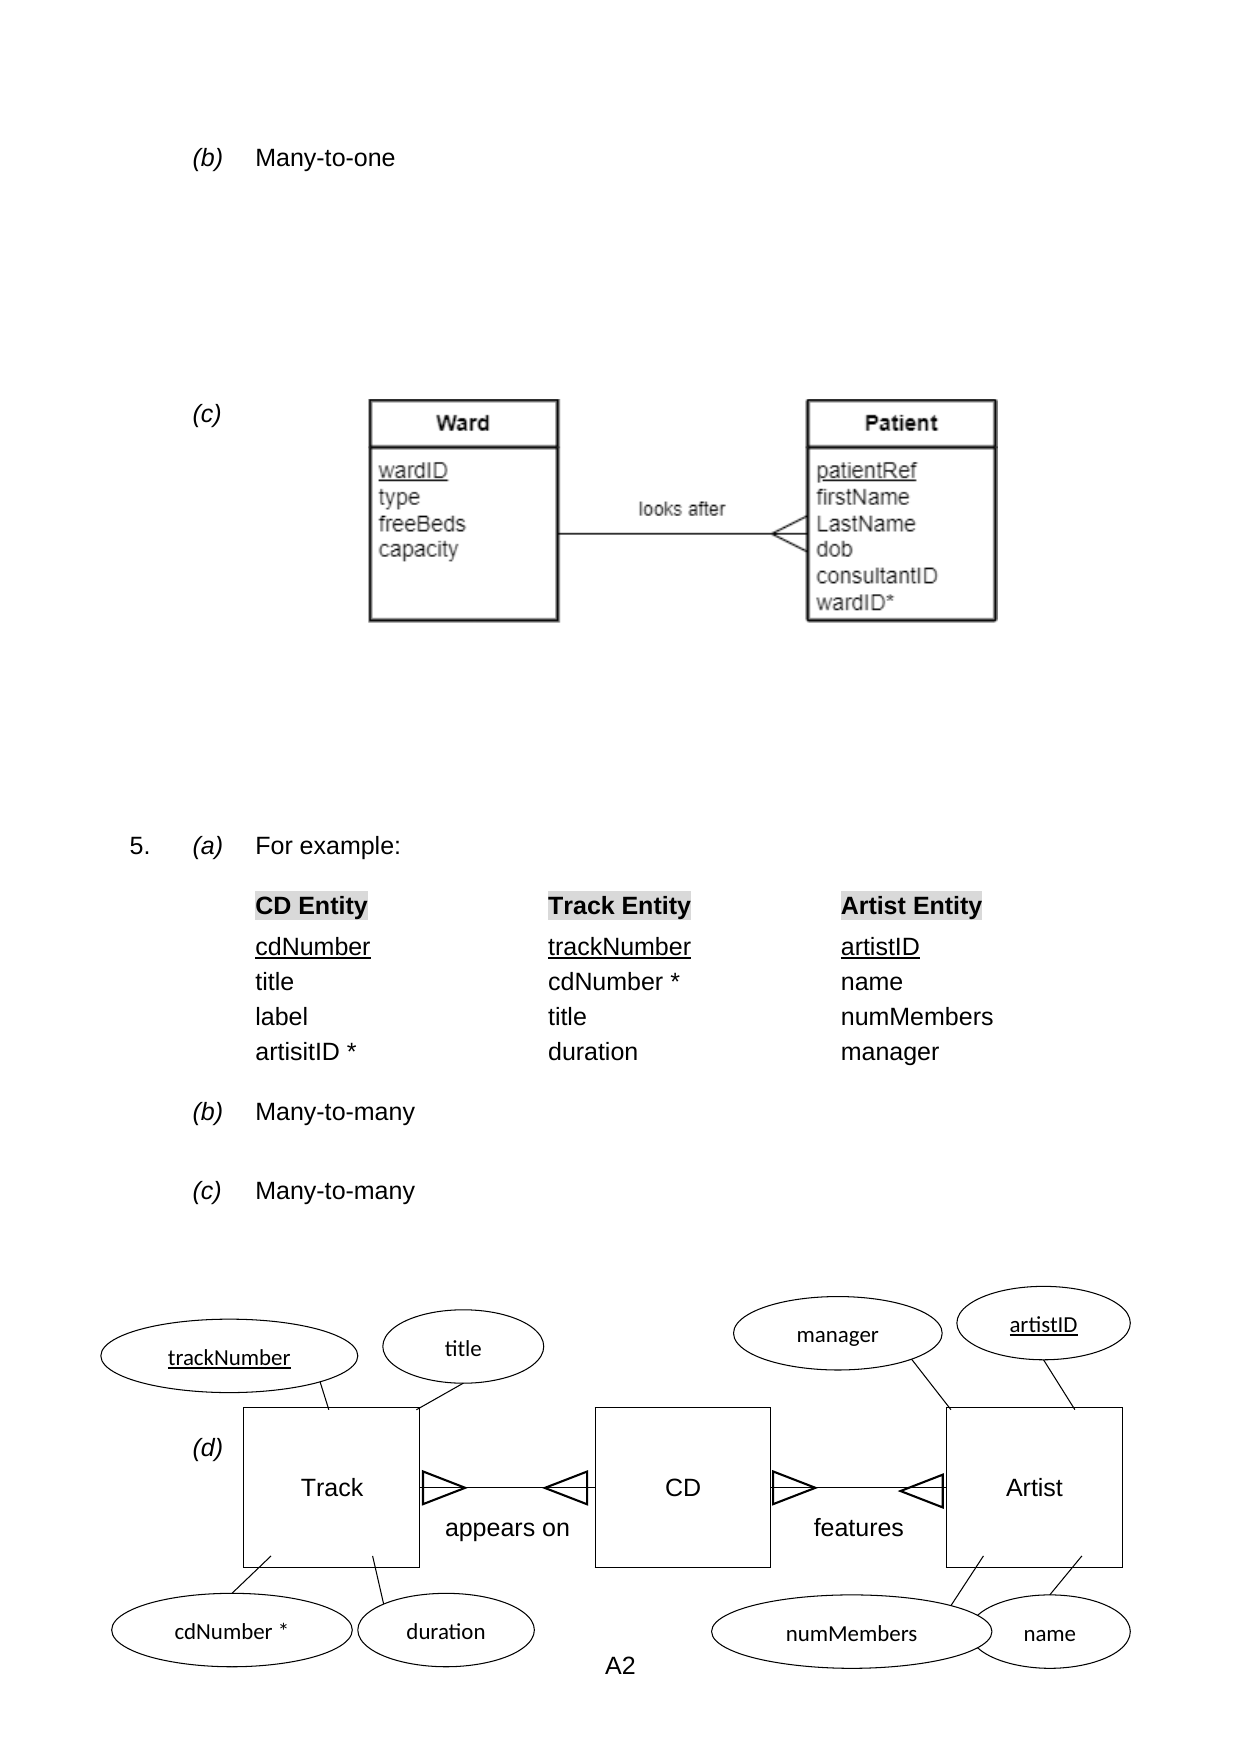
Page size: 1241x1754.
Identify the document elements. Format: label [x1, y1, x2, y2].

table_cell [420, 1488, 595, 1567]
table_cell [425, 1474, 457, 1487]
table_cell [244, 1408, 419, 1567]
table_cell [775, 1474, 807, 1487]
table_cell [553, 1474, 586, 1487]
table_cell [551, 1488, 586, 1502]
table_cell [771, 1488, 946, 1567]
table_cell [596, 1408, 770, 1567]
picture [368, 399, 998, 634]
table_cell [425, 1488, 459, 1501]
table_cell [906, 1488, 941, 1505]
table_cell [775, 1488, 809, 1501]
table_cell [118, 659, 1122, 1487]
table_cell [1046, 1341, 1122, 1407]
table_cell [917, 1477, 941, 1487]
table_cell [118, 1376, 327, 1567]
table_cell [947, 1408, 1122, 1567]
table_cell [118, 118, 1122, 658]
